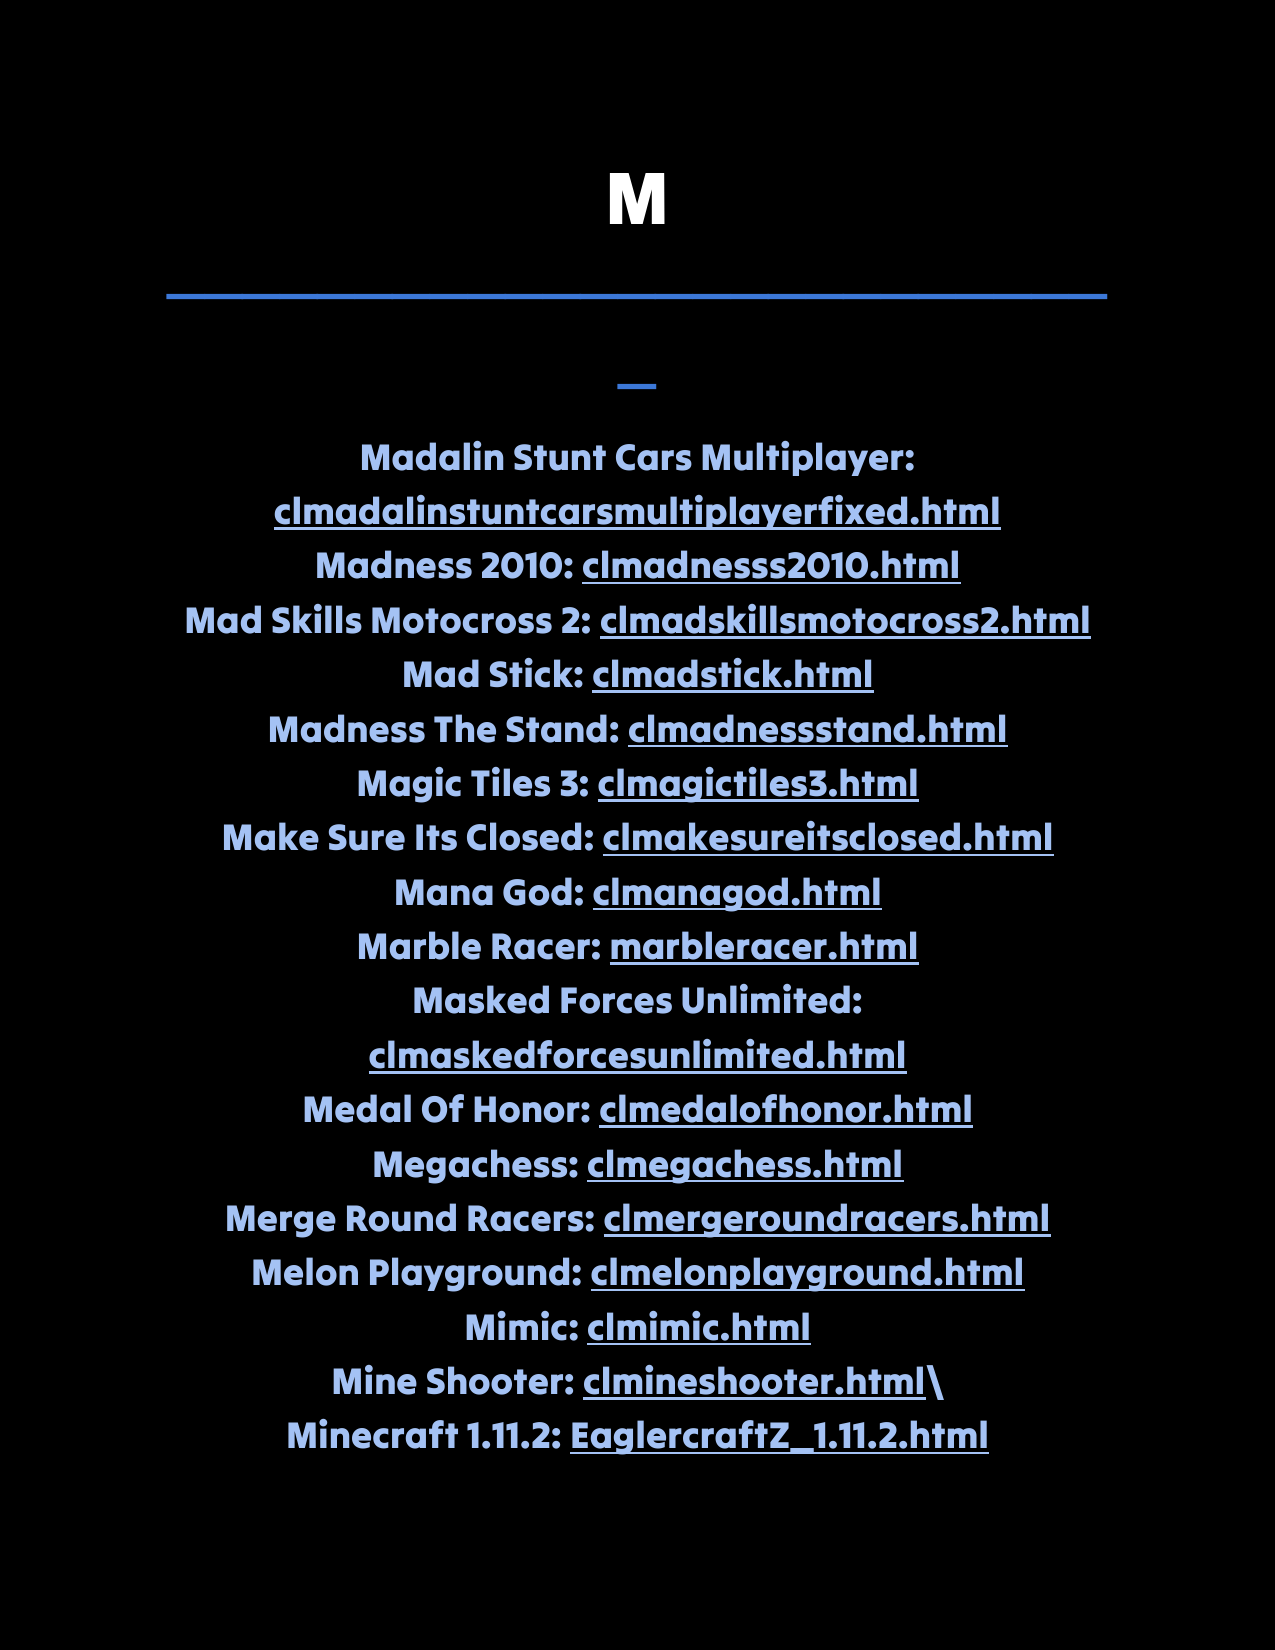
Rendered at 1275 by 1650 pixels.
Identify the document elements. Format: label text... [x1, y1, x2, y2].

text Madness The Stand: clmadnessstand.html [150, 705, 1125, 752]
text Minecraft 1.11.2: EaglercraftZ_1.11.2.html [150, 1412, 1125, 1459]
text Marble Racer: marbleracer.html [150, 922, 1125, 970]
text Melon Playground: clmelonplayground.html [150, 1249, 1125, 1296]
text M ────────────────────────── Madalin Stunt Cars Multiplayer: clmadalinstuntcarsmultiplayerfixed.html [150, 150, 1125, 535]
text Merge Round Racers: clmergeroundracers.html [150, 1194, 1125, 1242]
text Madness 2010: clmadnesss2010.html [150, 542, 1125, 589]
text Mad Stick: clmadstick.html [150, 651, 1125, 698]
text Mimic: clmimic.html [150, 1303, 1125, 1350]
text Megachess: clmegachess.html [150, 1140, 1125, 1187]
text Mine Shooter: clmineshooter.html\ [150, 1357, 1125, 1405]
text Medal Of Honor: clmedalofhonor.html [150, 1086, 1125, 1133]
text Mad Skills Motocross 2: clmadskillsmotocross2.html [150, 596, 1125, 643]
text Masked Forces Unlimited: clmaskedforcesunlimited.html [150, 977, 1125, 1078]
text Mana God: clmanagod.html [150, 868, 1125, 915]
text Make Sure Its Closed: clmakesureitsclosed.html [150, 814, 1125, 861]
text Magic Tiles 3: clmagictiles3.html [150, 759, 1125, 807]
